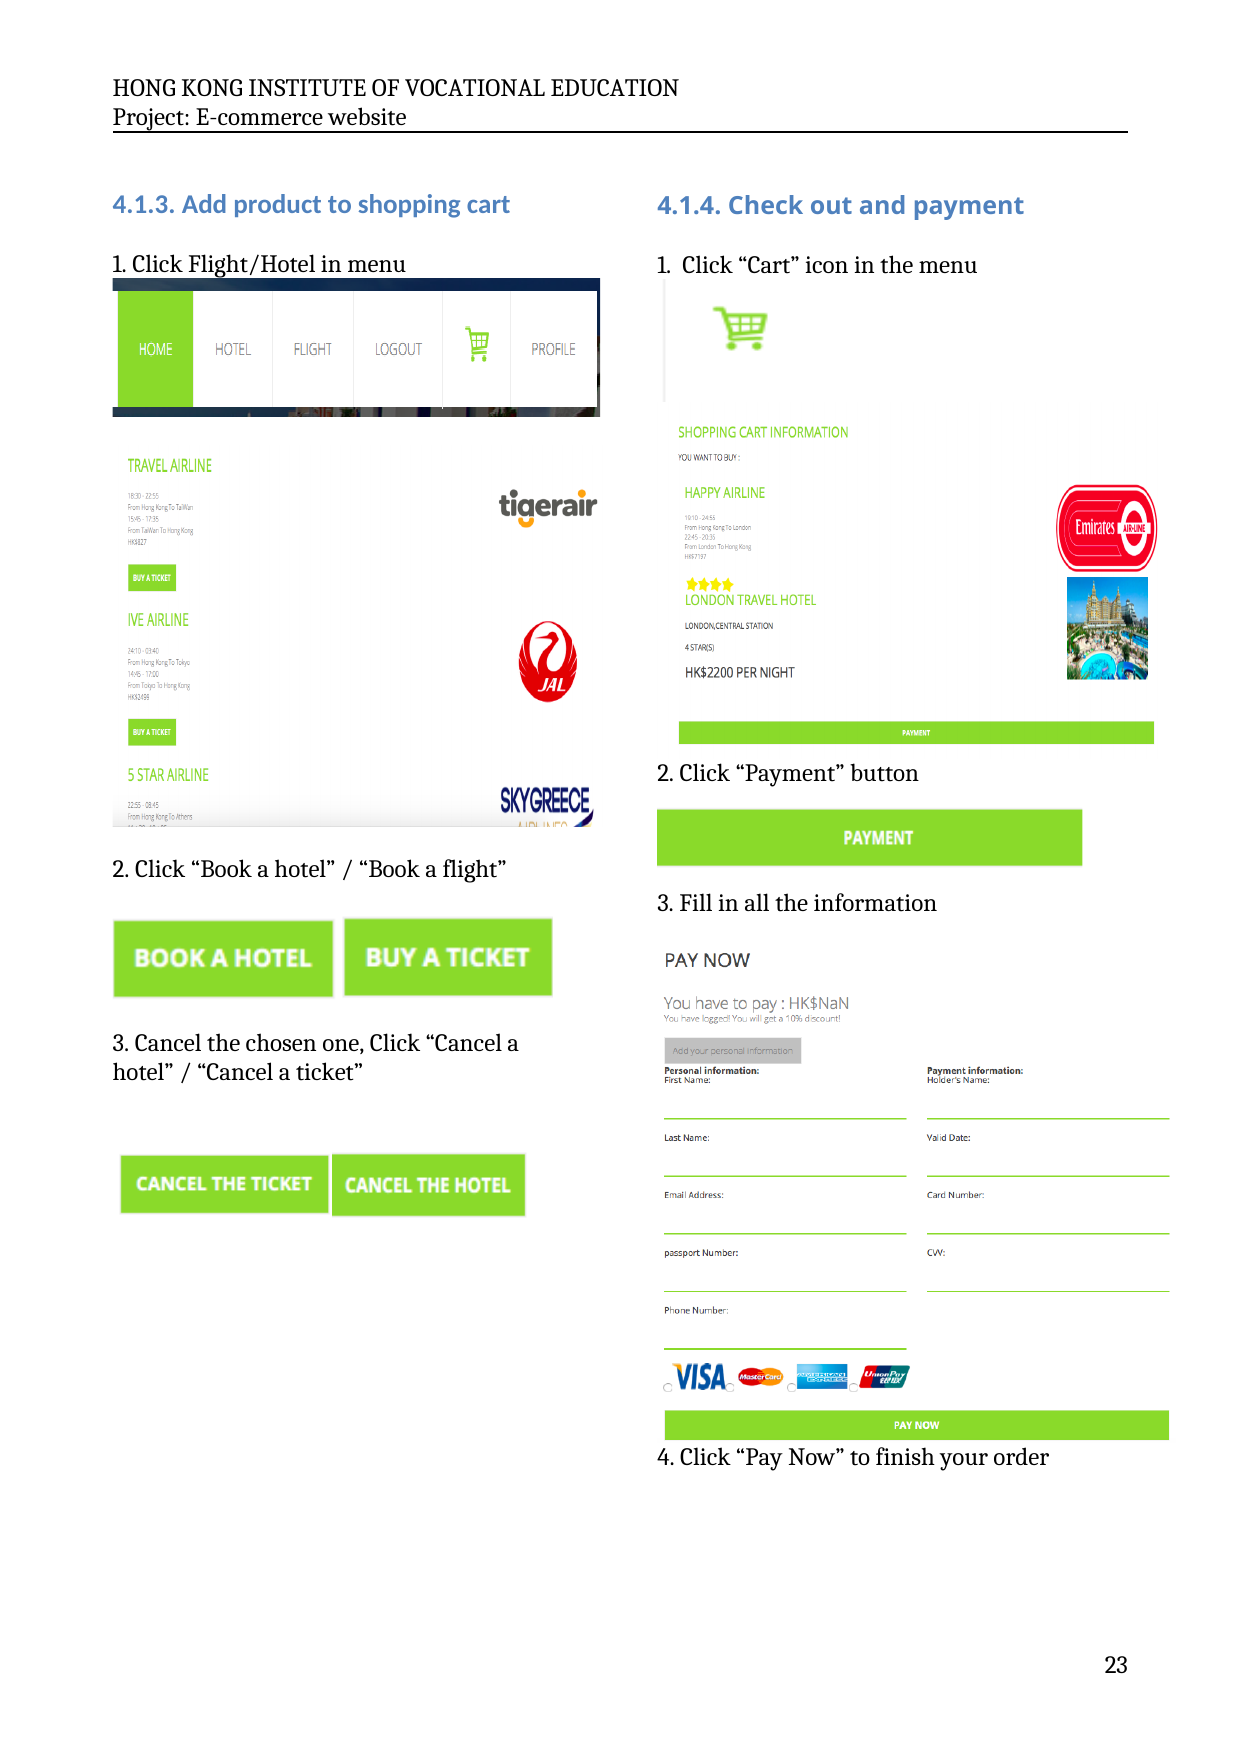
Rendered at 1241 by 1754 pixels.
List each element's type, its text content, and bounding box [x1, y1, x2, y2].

picture [657, 279, 1165, 759]
text 4. Click “Pay Now” to finish your order [657, 1443, 1128, 1471]
text 3. Fill in all the information [657, 889, 1128, 918]
text 4.1.3. Add product to shopping cart [112, 188, 583, 221]
picture [657, 787, 1083, 890]
text 1. Click “Cart” icon in the menu [657, 251, 1128, 279]
picture [112, 278, 600, 417]
picture [112, 912, 553, 1001]
text 2. Click “Payment” button [657, 759, 1128, 787]
text 3. Cancel the chosen one, Click “Cancel a hotel” / “Cancel a ticket” [112, 1029, 583, 1087]
subtitle 4.1.4. Check out and payment [657, 188, 1128, 222]
text 1. Click Flight/Hotel in menu [112, 249, 583, 278]
picture [112, 1144, 533, 1220]
picture [657, 946, 1177, 1443]
picture [112, 445, 610, 827]
text 2. Click “Book a hotel” / “Book a flight” [112, 855, 583, 884]
